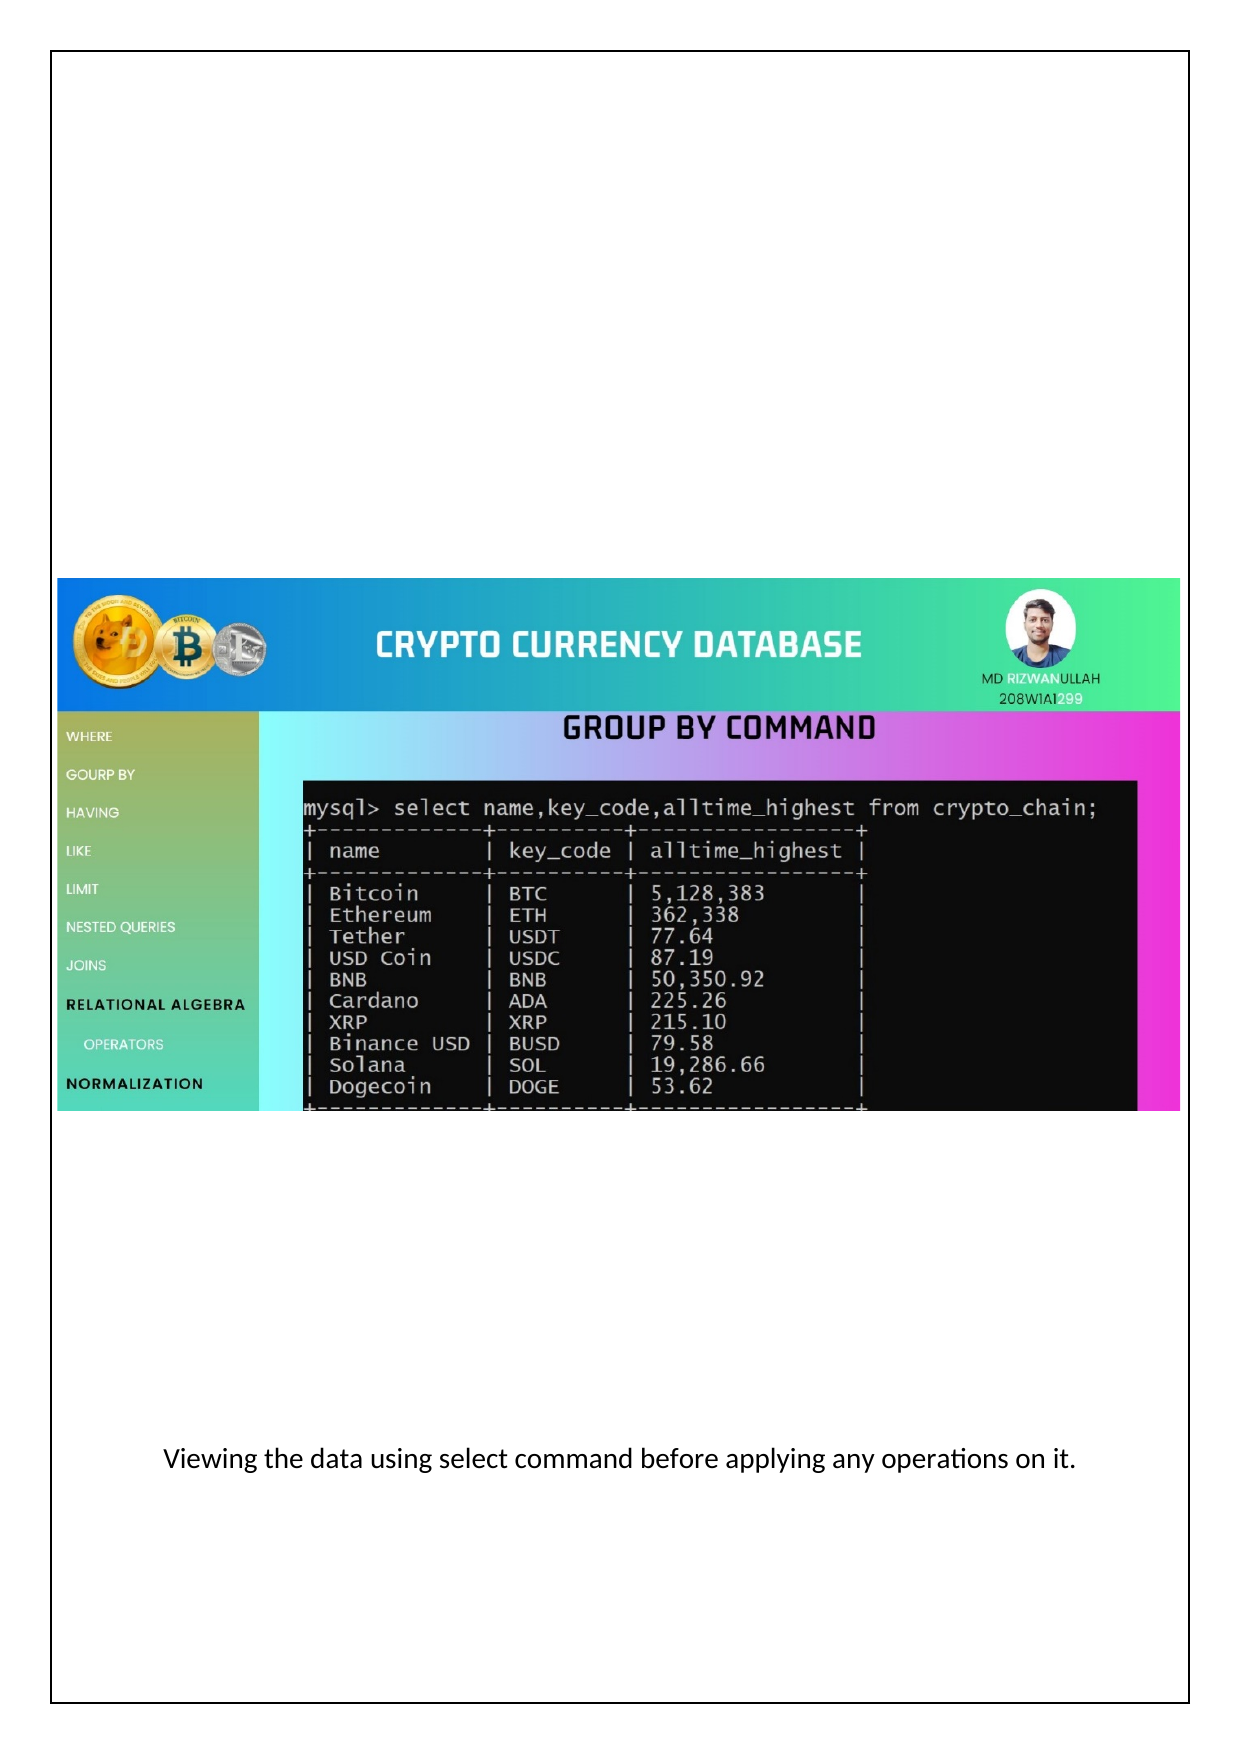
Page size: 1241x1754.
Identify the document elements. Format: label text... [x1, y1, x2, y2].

text Viewing the data using select command before applying any operations on it. [150, 1441, 1090, 1476]
picture [57, 578, 1181, 1111]
